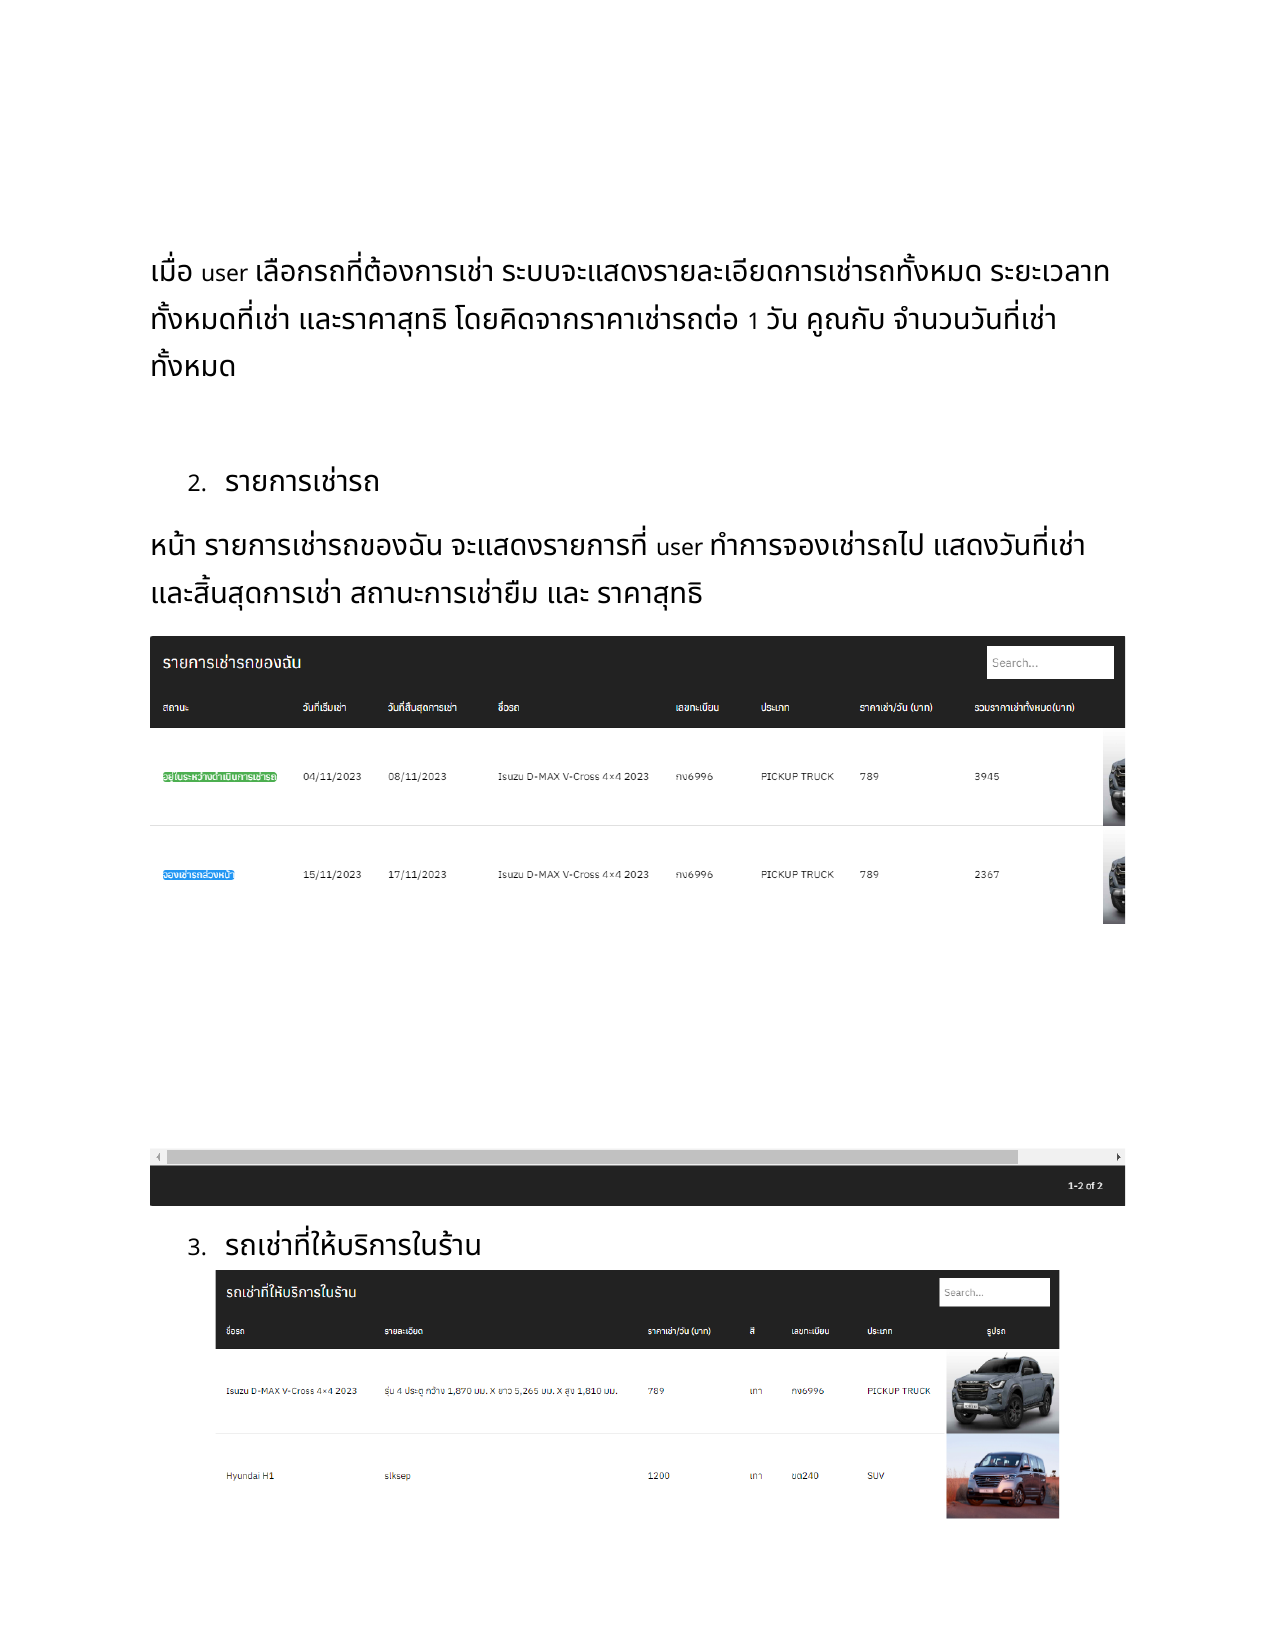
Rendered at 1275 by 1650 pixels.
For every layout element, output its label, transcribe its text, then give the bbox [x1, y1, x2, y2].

picture [150, 636, 1125, 1206]
text หน้า รายการเช่ารถของฉัน จะแสดงรายการที่ user ทำการจองเช่ารถไป แสดงวันที่เช่าและสิ้นสุดการเช่า สถานะการเช่ายืม และ ราคาสุทธิ [150, 524, 1125, 616]
list รายการเช่ารถ [187, 460, 1125, 504]
list รถเช่าที่ให้บริการในร้าน [187, 1224, 1125, 1268]
picture [215, 1270, 1060, 1650]
text เมื่อ user เลือกรถที่ต้องการเช่า ระบบจะแสดงรายละเอียดการเช่ารถทั้งหมด ระยะเวลาททั้งหมดที่เช่า และราคาสุทธิ โดยคิดจากราคาเช่ารถต่อ 1 วัน คูณกับ จำนวนวันที่เช่าทั้งหมด [150, 251, 1125, 390]
